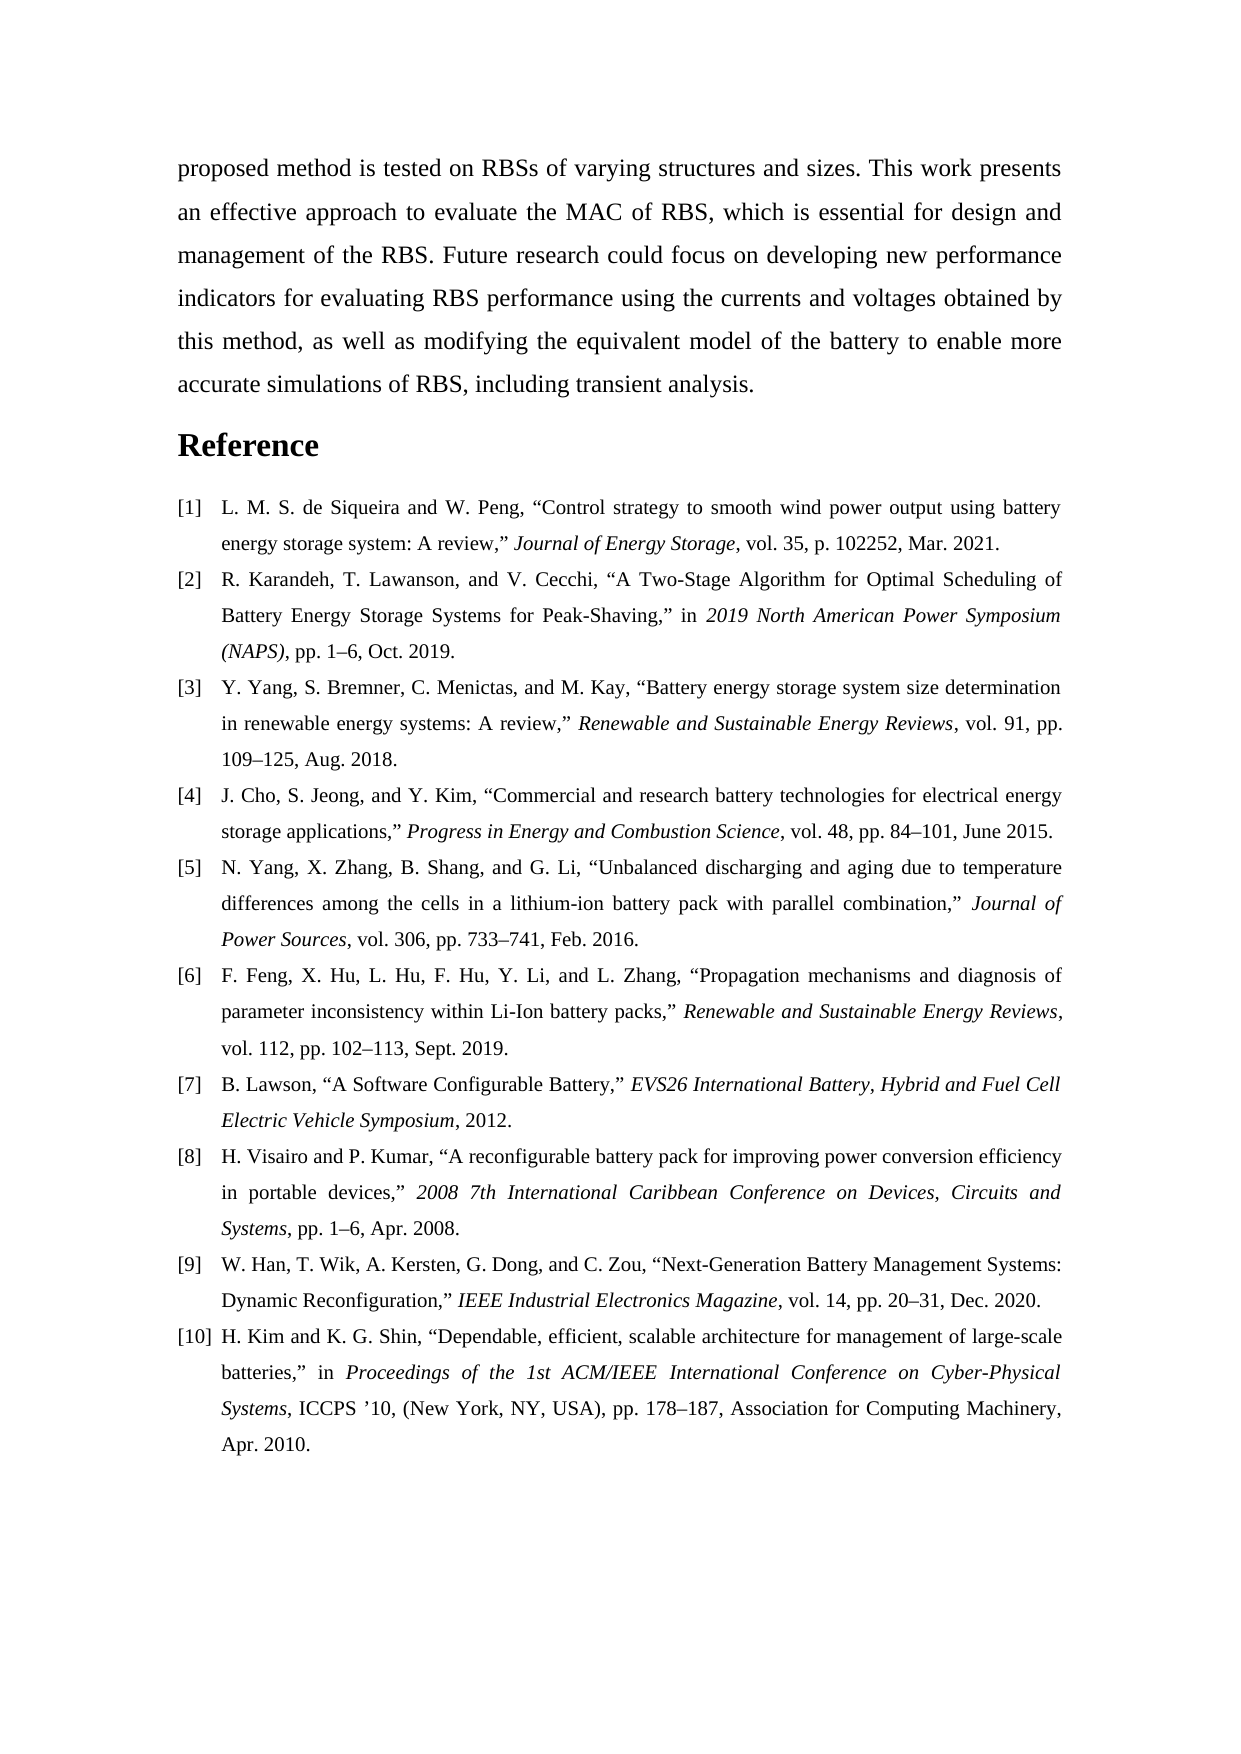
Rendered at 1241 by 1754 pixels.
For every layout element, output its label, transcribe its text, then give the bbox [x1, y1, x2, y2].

list W. Han, T. Wik, A. Kersten, G. Dong, and C. Zou, “Next-Generation Battery Management Systems: Dynamic Reconfiguration,” IEEE Industrial Electronics Magazine, vol. 14, pp. 20–31, Dec. 2020. [177, 1252, 1063, 1312]
list H. Kim and K. G. Shin, “Dependable, efficient, scalable architecture for management of large-scale batteries,” in Proceedings of the 1st ACM/IEEE International Conference on Cyber-Physical Systems, ICCPS ’10, (New York, NY, USA), pp. 178–187, Association for Computing Machinery, Apr. 2010. [177, 1324, 1063, 1456]
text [177, 153, 1063, 398]
list L. M. S. de Siqueira and W. Peng, “Control strategy to smooth wind power output using battery energy storage system: A review,” Journal of Energy Storage, vol. 35, p. 102252, Mar. 2021. [177, 495, 1063, 555]
text Reference [177, 425, 1063, 463]
list B. Lawson, “A Software Configurable Battery,” EVS26 International Battery, Hybrid and Fuel Cell Electric Vehicle Symposium, 2012. [177, 1071, 1063, 1132]
list J. Cho, S. Jeong, and Y. Kim, “Commercial and research battery technologies for electrical energy storage applications,” Progress in Energy and Combustion Science, vol. 48, pp. 84–101, June 2015. [177, 783, 1063, 843]
list R. Karandeh, T. Lawanson, and V. Cecchi, “A Two-Stage Algorithm for Optimal Scheduling of Battery Energy Storage Systems for Peak-Shaving,” in 2019 North American Power Symposium (NAPS), pp. 1–6, Oct. 2019. [177, 567, 1063, 663]
list Y. Yang, S. Bremner, C. Menictas, and M. Kay, “Battery energy storage system size determination in renewable energy systems: A review,” Renewable and Sustainable Energy Reviews, vol. 91, pp. 109–125, Aug. 2018. [177, 675, 1063, 771]
list H. Visairo and P. Kumar, “A reconfigurable battery pack for improving power conversion efficiency in portable devices,” 2008 7th International Caribbean Conference on Devices, Circuits and Systems, pp. 1–6, Apr. 2008. [177, 1143, 1063, 1240]
list F. Feng, X. Hu, L. Hu, F. Hu, Y. Li, and L. Zhang, “Propagation mechanisms and diagnosis of parameter inconsistency within Li-Ion battery packs,” Renewable and Sustainable Energy Reviews, vol. 112, pp. 102–113, Sept. 2019. [177, 963, 1063, 1059]
list N. Yang, X. Zhang, B. Shang, and G. Li, “Unbalanced discharging and aging due to temperature differences among the cells in a lithium-ion battery pack with parallel combination,” Journal of Power Sources, vol. 306, pp. 733–741, Feb. 2016. [177, 855, 1063, 951]
